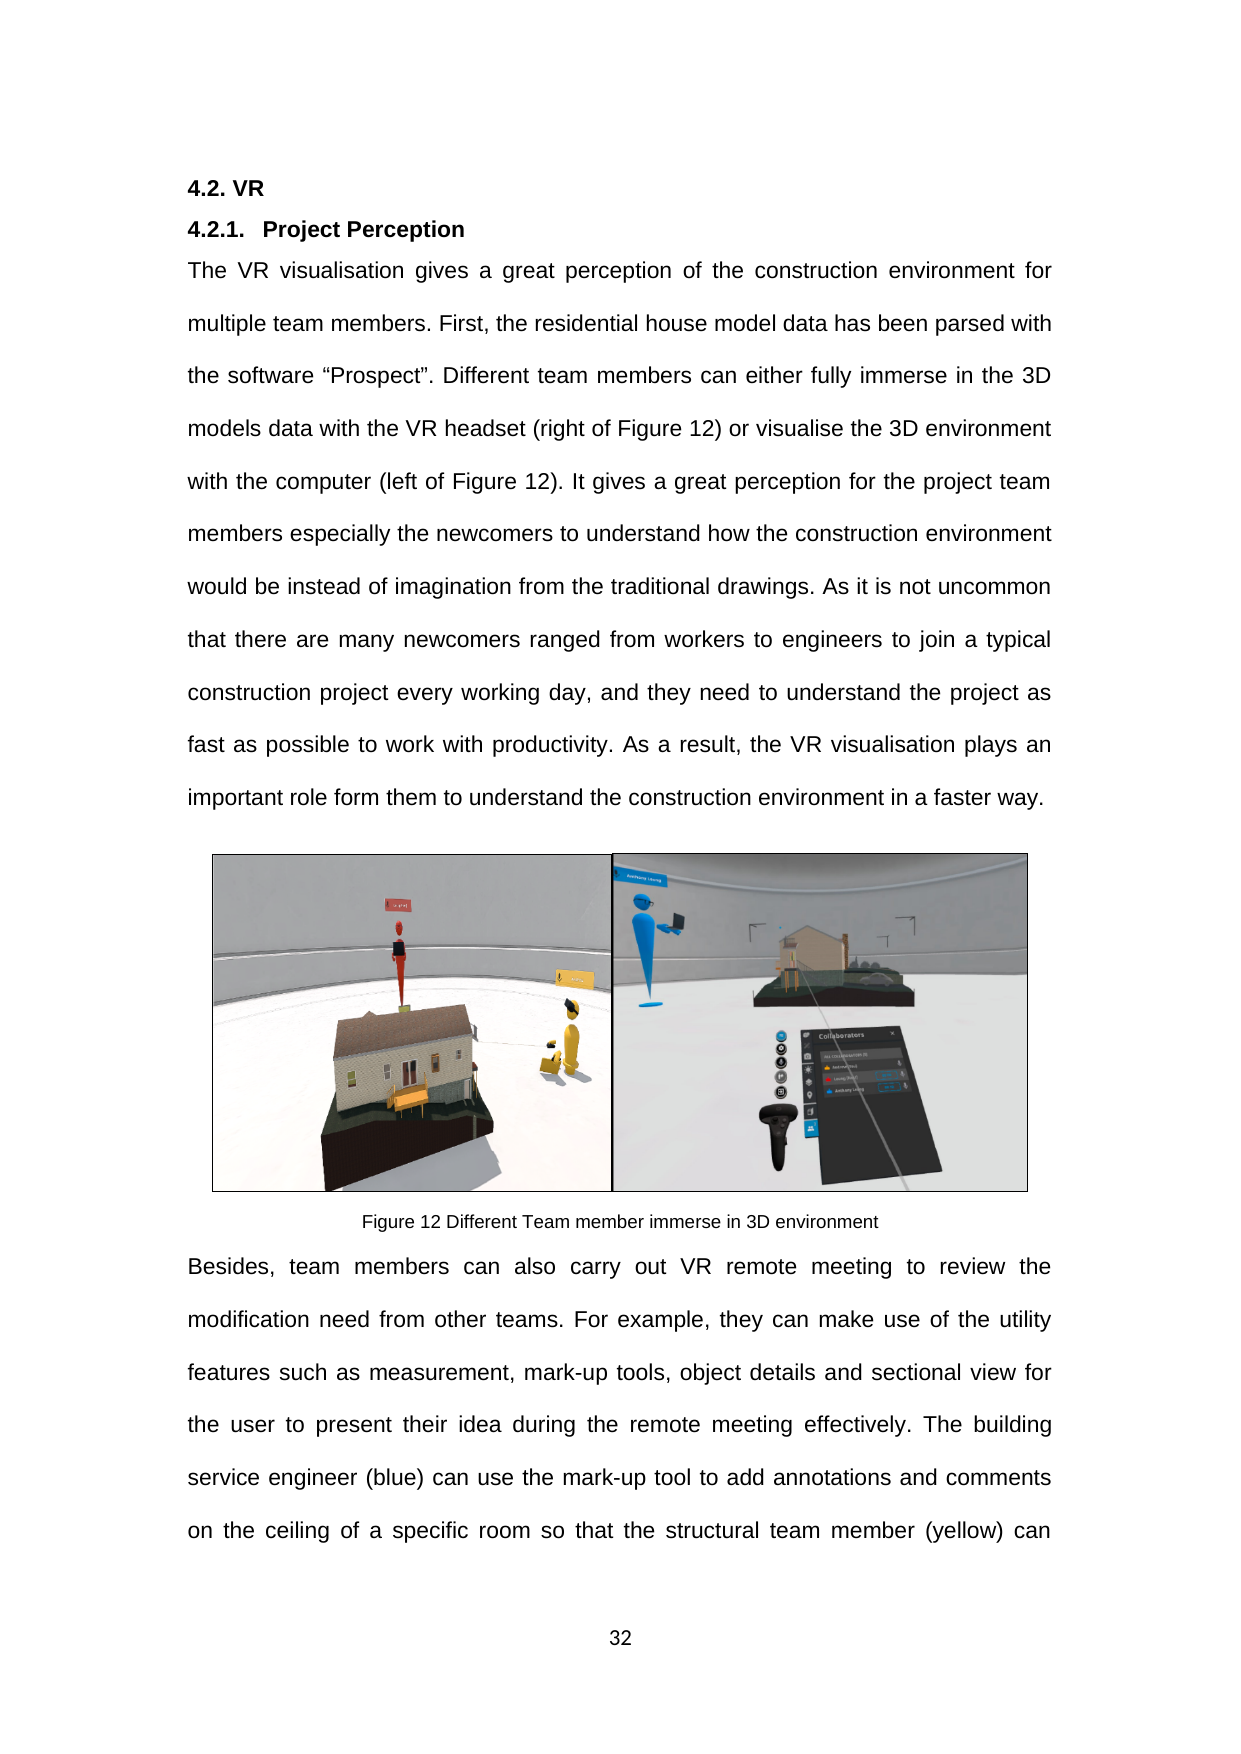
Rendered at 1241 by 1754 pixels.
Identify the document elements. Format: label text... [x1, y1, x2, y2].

subtitle VR [187, 175, 1053, 201]
picture [213, 855, 611, 1191]
text The VR visualisation gives a great perception of the construction environment for multiple team members. First, the residential house model data has been parsed with the software “Prospect”. Different team members can either fully immerse in the 3D models data with the VR headset (right of Figure 12) or visualise the 3D environment with the computer (left of Figure 12). It gives a great perception for the project team members especially the newcomers to understand how the construction environment would be instead of imagination from the traditional drawings. As it is not uncommon that there are many newcomers ranged from workers to engineers to join a typical construction project every working day, and they need to understand the project as fast as possible to work with productivity. As a result, the VR visualisation plays an important role form them to understand the construction environment in a faster way. [187, 257, 1053, 810]
text Figure 12 Different Team member immerse in 3D environment [187, 1211, 1053, 1232]
subtitle Project Perception [187, 216, 1053, 242]
picture [613, 854, 1027, 1191]
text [187, 1253, 1053, 1543]
